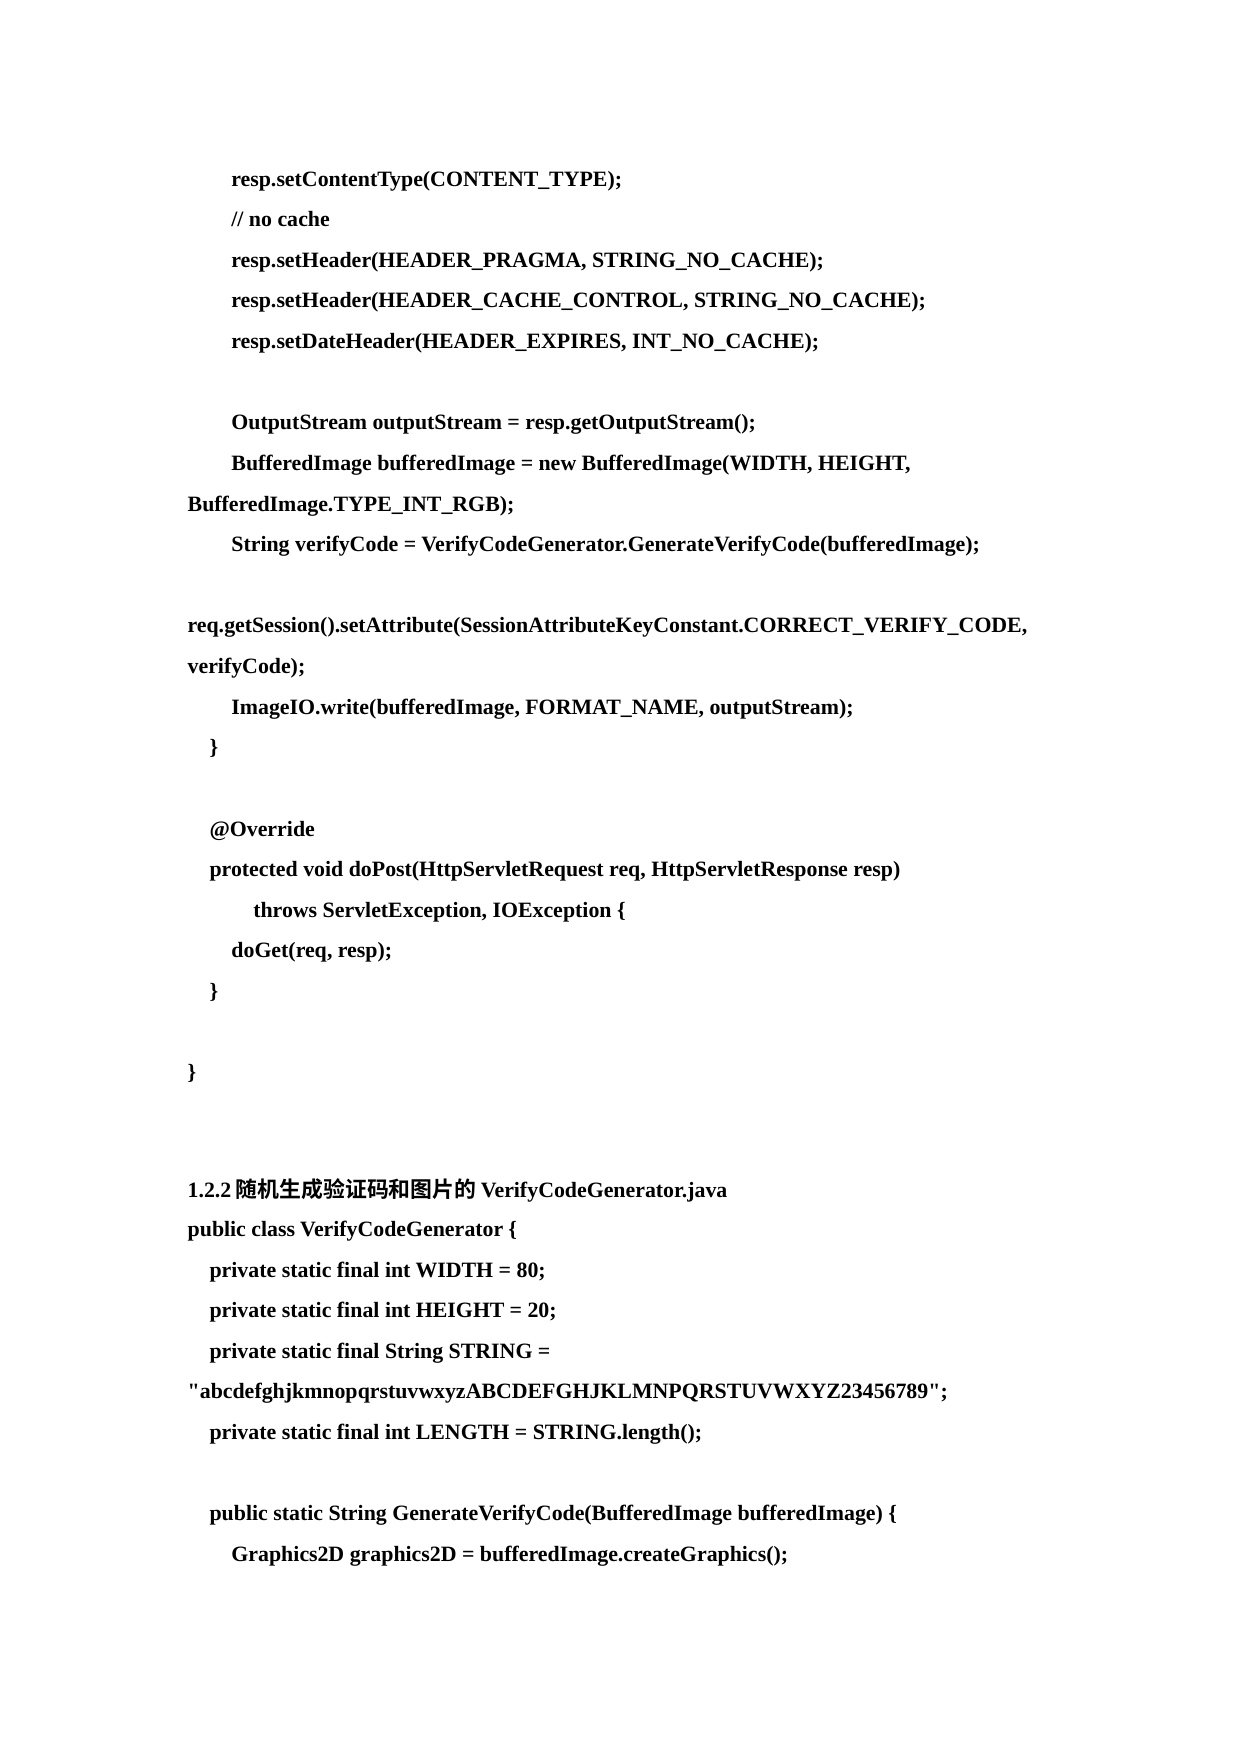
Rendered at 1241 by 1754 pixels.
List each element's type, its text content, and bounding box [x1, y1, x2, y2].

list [187, 162, 1053, 1088]
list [187, 1212, 1053, 1570]
list 1.2.2随机生成验证码和图片的VerifyCodeGenerator.java [187, 1172, 1053, 1204]
